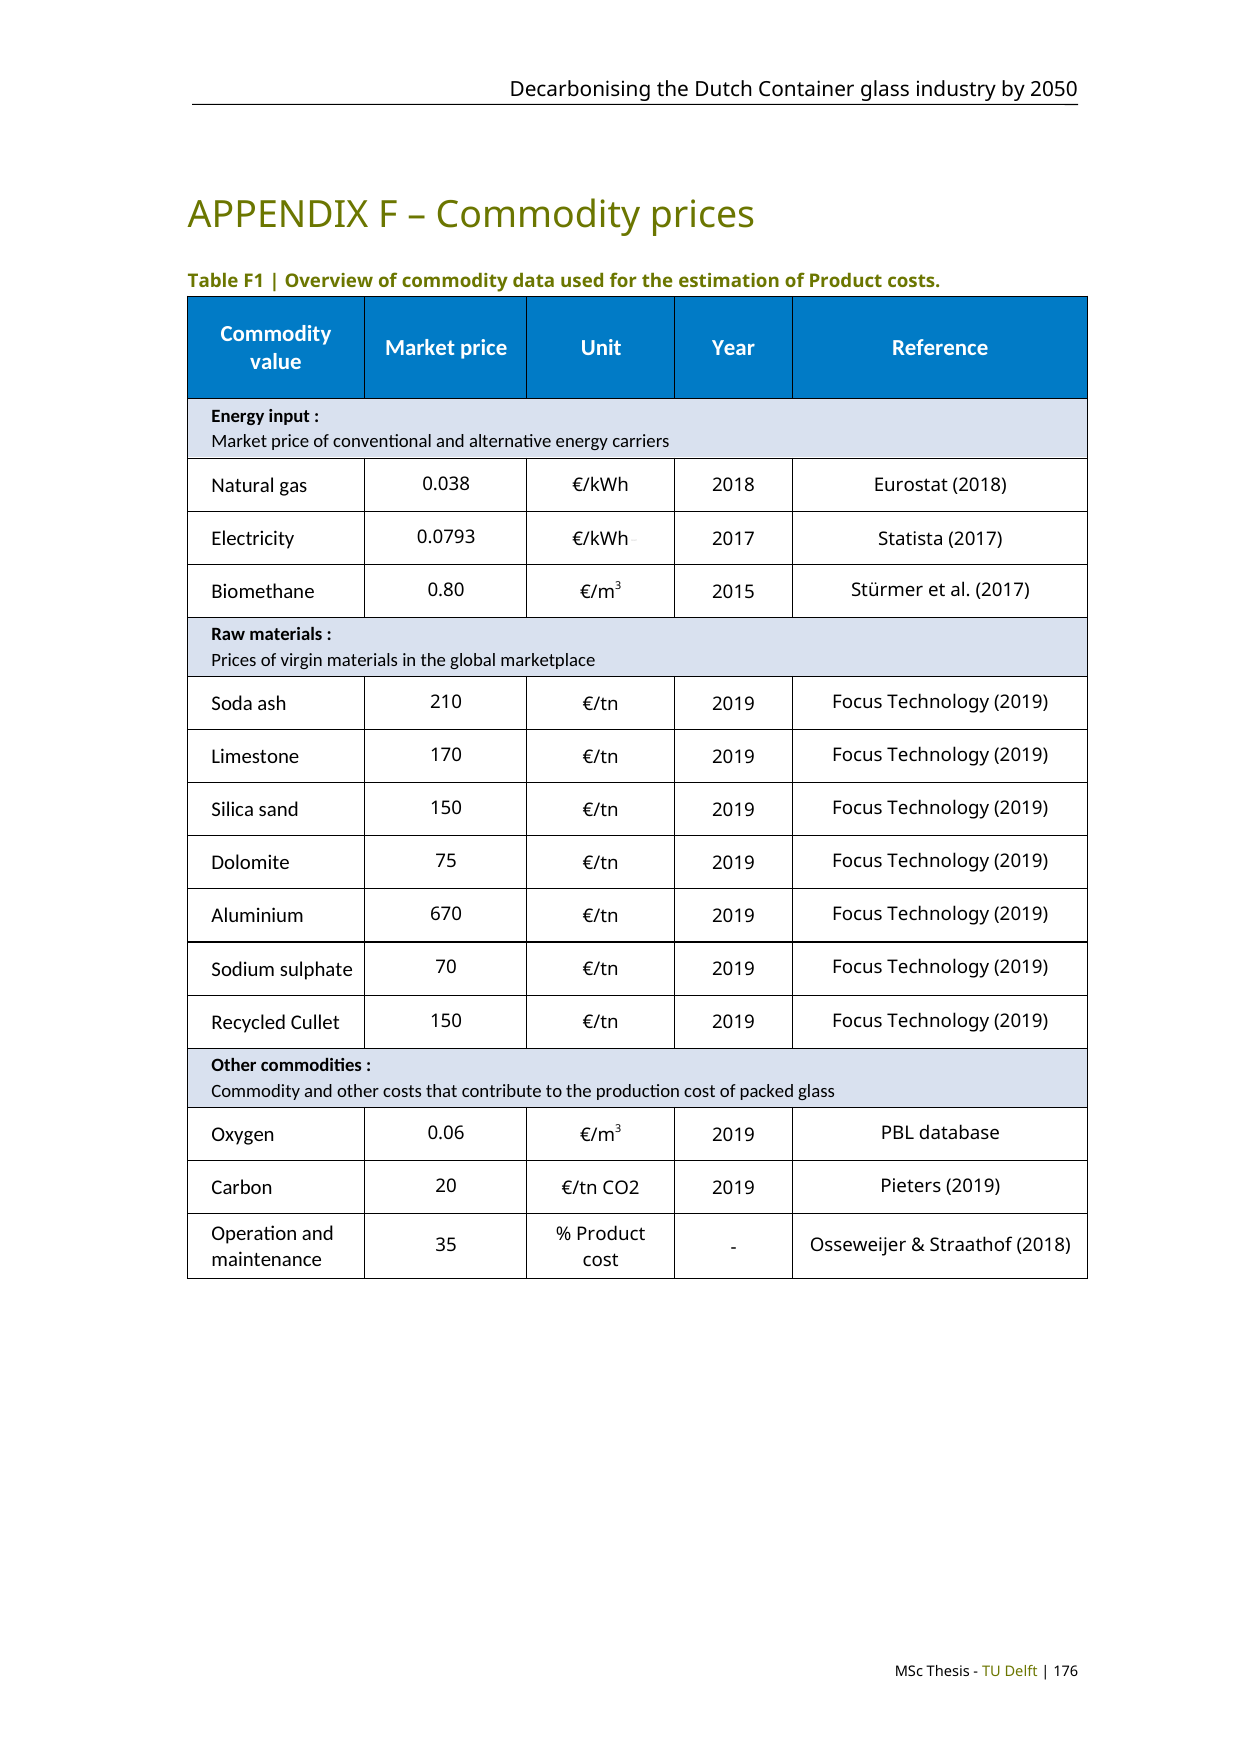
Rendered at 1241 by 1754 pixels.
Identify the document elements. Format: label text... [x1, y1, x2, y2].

table_cell €/m3 [527, 1108, 674, 1160]
table_cell 170 [365, 730, 526, 782]
table_cell Electricity [188, 512, 364, 564]
table_cell Raw materials : Prices of virgin materials in the global marketplace [188, 618, 1087, 676]
table_cell 75 [365, 836, 526, 888]
table_cell Focus Technology (2019) [793, 889, 1087, 941]
table_cell Focus Technology (2019) [793, 943, 1087, 994]
table_cell €/tn [527, 889, 674, 941]
table_cell €/tn [527, 677, 674, 729]
table_cell Osseweijer & Straathof (2018) [793, 1214, 1087, 1278]
table_cell Focus Technology (2019) [793, 836, 1087, 888]
table_header Year [675, 297, 792, 398]
table_cell 2019 [675, 1108, 792, 1160]
table_cell PBL database [793, 1108, 1087, 1160]
table_cell % Product cost [527, 1214, 674, 1278]
table_cell 670 [365, 889, 526, 941]
table_cell €/tn CO2 [527, 1161, 674, 1213]
table_cell 2018 [675, 459, 792, 511]
table_cell 0.0793 [365, 512, 526, 564]
table_cell Stürmer et al. (2017) [793, 565, 1087, 617]
table_cell €/tn [527, 783, 674, 835]
table_cell 0.80 [365, 565, 526, 617]
table_cell Carbon [188, 1161, 364, 1213]
table_cell Statista (2017) [793, 512, 1087, 564]
table_cell €/kWh [527, 459, 674, 511]
table_cell Biomethane [188, 565, 364, 617]
table_header Commodity value [188, 297, 364, 398]
table_cell 0.06 [365, 1108, 526, 1160]
table_cell €/tn [527, 730, 674, 782]
table_cell Energy input : Market price of conventional and alternative energy carriers [188, 399, 1087, 457]
table_cell Operation and maintenance [188, 1214, 364, 1278]
table_cell Aluminium [188, 889, 364, 941]
table_cell 150 [365, 783, 526, 835]
table_cell Oxygen [188, 1108, 364, 1160]
table_cell 2019 [675, 889, 792, 941]
text Table F1 | Overview of commodity data used for the estimation of Product costs. [187, 268, 1078, 293]
table_cell €/m3 [527, 565, 674, 617]
table_cell €/kWh [527, 512, 674, 564]
table_cell 20 [365, 1161, 526, 1213]
table_cell 2019 [675, 943, 792, 994]
table_cell 2015 [675, 565, 792, 617]
table_cell €/tn [527, 943, 674, 994]
table_cell 2019 [675, 677, 792, 729]
table_cell €/tn [527, 996, 674, 1048]
table_cell 0.038 [365, 459, 526, 511]
table_cell Silica sand [188, 783, 364, 835]
table_cell Focus Technology (2019) [793, 730, 1087, 782]
table_cell Focus Technology (2019) [793, 783, 1087, 835]
table_cell Natural gas [188, 459, 364, 511]
table_cell Soda ash [188, 677, 364, 729]
table_cell 2019 [675, 836, 792, 888]
table_cell - [675, 1214, 792, 1278]
table_cell 2019 [675, 783, 792, 835]
table_cell 2019 [675, 1161, 792, 1213]
table_cell €/tn [527, 836, 674, 888]
table_cell 70 [365, 943, 526, 994]
table_cell 35 [365, 1214, 526, 1278]
table_cell 2017 [675, 512, 792, 564]
table_cell 150 [365, 996, 526, 1048]
subtitle APPENDIX F – Commodity prices [187, 187, 1078, 238]
table_cell Eurostat (2018) [793, 459, 1087, 511]
table_cell Other commodities : Commodity and other costs that contribute to the production cost of packed glass [188, 1049, 1087, 1107]
table_cell 2019 [675, 730, 792, 782]
table_cell Limestone [188, 730, 364, 782]
table_cell Sodium sulphate [188, 943, 364, 994]
table_header Market price [365, 297, 526, 398]
table_header Reference [793, 297, 1087, 398]
table_cell Dolomite [188, 836, 364, 888]
table_cell Pieters (2019) [793, 1161, 1087, 1213]
table_cell Focus Technology (2019) [793, 996, 1087, 1048]
table_cell Recycled Cullet [188, 996, 364, 1048]
table_cell 210 [365, 677, 526, 729]
table_cell Focus Technology (2019) [793, 677, 1087, 729]
table_header Unit [527, 297, 674, 398]
table_cell 2019 [675, 996, 792, 1048]
